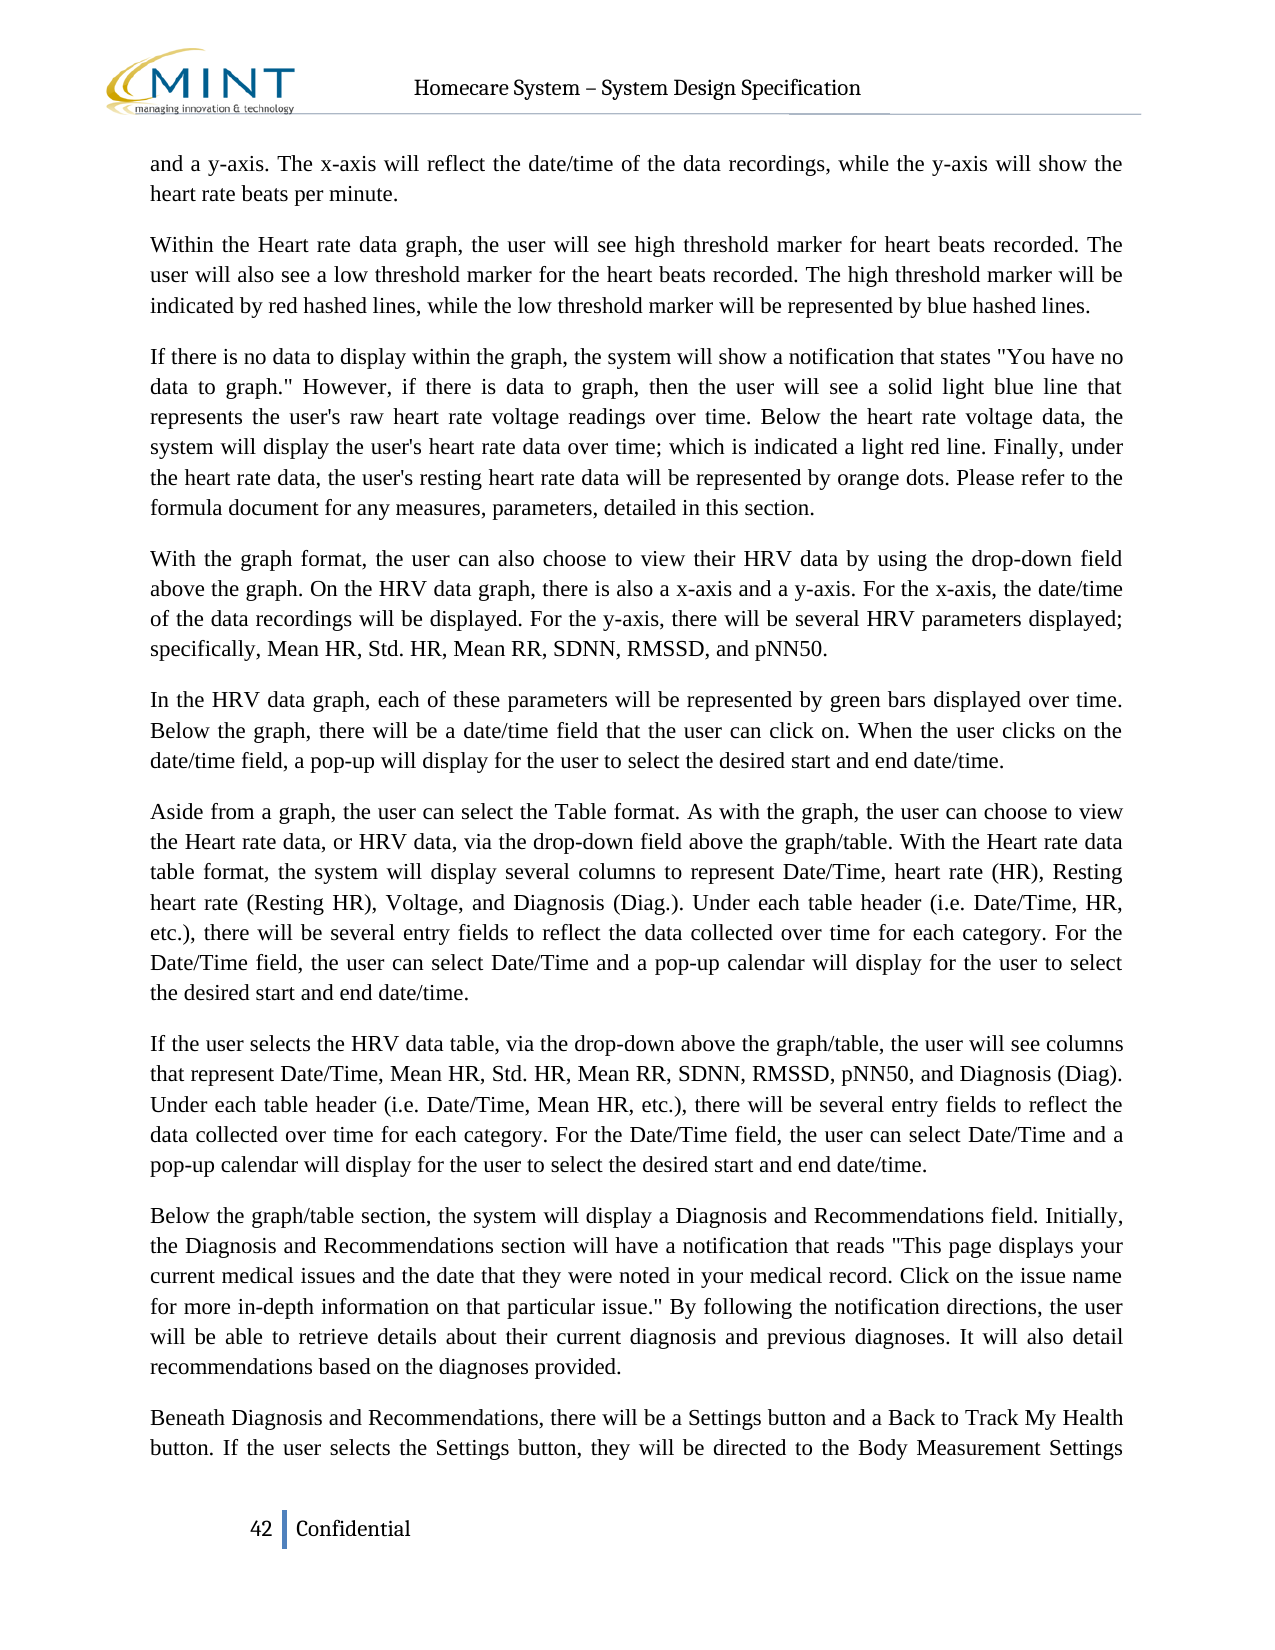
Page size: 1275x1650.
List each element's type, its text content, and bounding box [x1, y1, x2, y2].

text Aside from a graph, the user can select the Table format. As with the graph, the user can choose to view the Heart rate data, or HRV data, via the drop-down field above the graph/table. With the Heart rate data table format, the system will display several columns to represent Date/Time, heart rate (HR), Resting heart rate (Resting HR), Voltage, and Diagnosis (Diag.). Under each table header (i.e. Date/Time, HR, etc.), there will be several entry fields to reflect the data collected over time for each category. For the Date/Time field, the user can select Date/Time and a pop-up calendar will display for the user to select the desired start and end date/time. [150, 798, 1125, 1006]
text In the HRV data graph, each of these parameters will be represented by green bars displayed over time. Below the graph, there will be a date/time field that the user can click on. When the user clicks on the date/time field, a pop-up will display for the user to select the desired start and end date/time. [150, 686, 1125, 773]
text Below the graph/table section, the system will display a Diagnosis and Recommendations field. Initially, the Diagnosis and Recommendations section will have a notification that reads "This page displays your current medical issues and the date that they were noted in your medical record. Click on the issue name for more in-depth information on that particular issue." By following the notification directions, the user will be able to retrieve details about their current diagnosis and previous diagnoses. It will also detail recommendations based on the diagnoses provided. [150, 1202, 1125, 1379]
text With the graph format, the user can also choose to view their HRV data by using the drop-down field above the graph. On the HRV data graph, there is also a x-axis and a y-axis. For the x-axis, the date/time of the data recordings will be displayed. For the y-axis, there will be several HRV parameters displayed; specifically, Mean HR, Std. HR, Mean RR, SDNN, RMSSD, and pNN50. [150, 545, 1125, 662]
text Within the Heart rate data graph, the user will see high threshold marker for heart beats recorded. The user will also see a low threshold marker for the heart beats recorded. The high threshold marker will be indicated by red hashed lines, while the low threshold marker will be represented by blue hashed lines. [150, 231, 1125, 318]
text If there is no data to display within the graph, the system will show a notification that states "You have no data to graph." However, if there is data to graph, then the user will see a solid light blue line that represents the user's raw heart rate voltage readings over time. Below the heart rate voltage data, the system will display the user's heart rate data over time; which is indicated a light red line. Finally, under the heart rate data, the user's resting heart rate data will be represented by orange dots. Please refer to the formula document for any measures, parameters, detailed in this section. [150, 343, 1125, 520]
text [150, 1404, 1125, 1461]
picture [106, 48, 295, 115]
text If the user selects the HRV data table, via the drop-down above the graph/table, the user will see columns that represent Date/Time, Mean HR, Std. HR, Mean RR, SDNN, RMSSD, pNN50, and Diagnosis (Diag). Under each table header (i.e. Date/Time, Mean HR, etc.), there will be several entry fields to reflect the data collected over time for each category. For the Date/Time field, the user can select Date/Time and a pop-up calendar will display for the user to select the desired start and end date/time. [150, 1030, 1125, 1177]
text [150, 150, 1125, 207]
